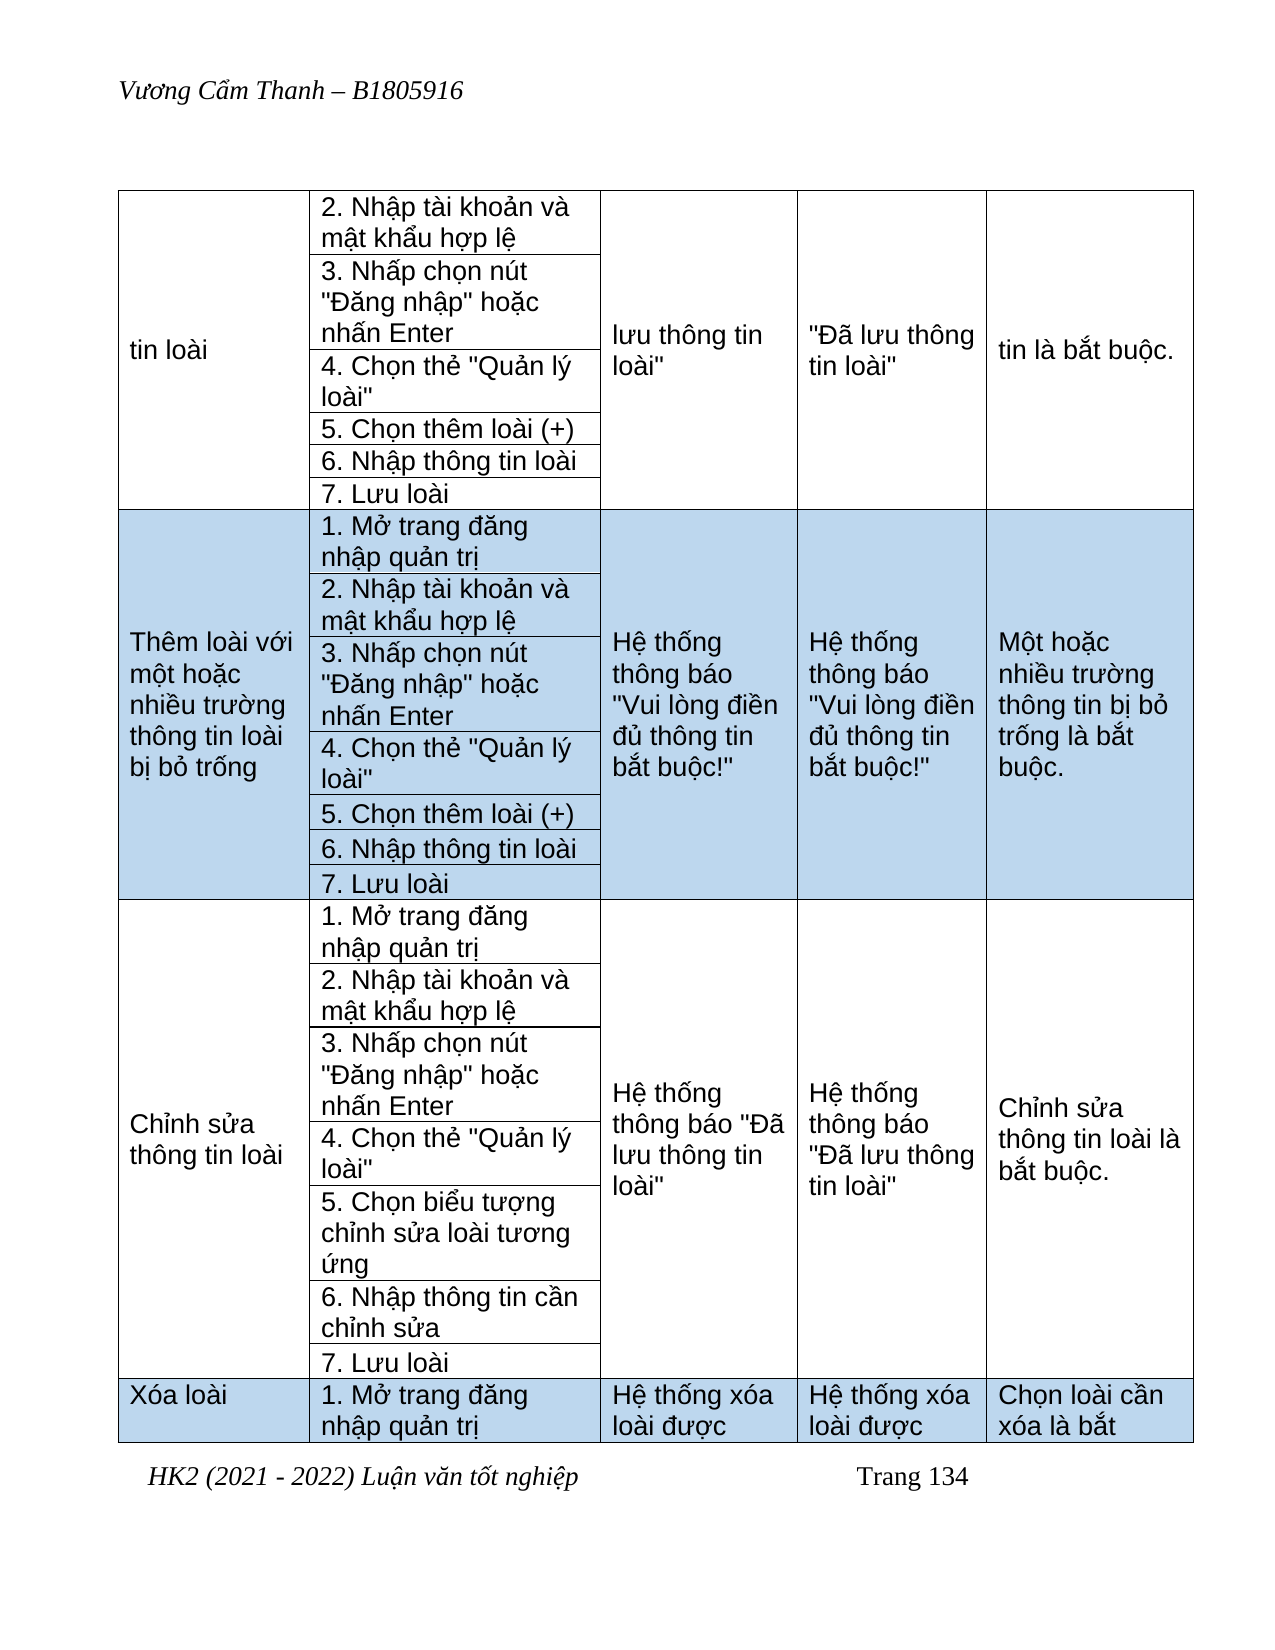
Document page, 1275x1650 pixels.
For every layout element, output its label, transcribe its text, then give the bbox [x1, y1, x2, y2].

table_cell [119, 191, 309, 509]
table_cell 2. Nhập tài khoản và mật khẩu hợp lệ [310, 964, 600, 1026]
table_cell 4. Chọn thẻ "Quản lý loài" [310, 1122, 600, 1185]
table_cell Hệ thống thông báo "Đã lưu thông tin loài" [798, 900, 986, 1378]
table_cell 3. Nhấp chọn nút "Đăng nhập" hoặc nhấn Enter [310, 637, 600, 731]
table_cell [798, 191, 986, 509]
table_cell Chỉnh sửa thông tin loài là bắt buộc. [987, 900, 1193, 1378]
table_cell 6. Nhập thông tin loài [310, 445, 600, 477]
table_cell Một hoặc nhiều trường thông tin bị bỏ trống là bắt buộc. [987, 510, 1193, 899]
table_cell 5. Chọn thêm loài (+) [310, 795, 600, 829]
table_cell 7. Lưu loài [310, 478, 600, 509]
table_cell 1. Mở trang đăng nhập quản trị [310, 1379, 600, 1442]
table_cell 1. Mở trang đăng nhập quản trị [310, 510, 600, 572]
table_cell 2. Nhập tài khoản và mật khẩu hợp lệ [310, 574, 600, 636]
table_cell 5. Chọn thêm loài (+) [310, 413, 600, 444]
table_cell 3. Nhấp chọn nút "Đăng nhập" hoặc nhấn Enter [310, 255, 600, 348]
table_cell Hệ thống thông báo "Vui lòng điền đủ thông tin bắt buộc!" [798, 510, 986, 899]
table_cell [987, 1379, 1193, 1442]
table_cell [601, 191, 797, 509]
table_cell 4. Chọn thẻ "Quản lý loài" [310, 350, 600, 412]
table_cell 6. Nhập thông tin cần chỉnh sửa [310, 1281, 600, 1343]
table_cell Xóa loài [119, 1379, 309, 1442]
table_cell 3. Nhấp chọn nút "Đăng nhập" hoặc nhấn Enter [310, 1028, 600, 1121]
table_cell 7. Lưu loài [310, 1344, 600, 1378]
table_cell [601, 1379, 797, 1442]
table_cell 1. Mở trang đăng nhập quản trị [310, 900, 600, 963]
table_cell 2. Nhập tài khoản và mật khẩu hợp lệ [310, 191, 600, 254]
table_cell 5. Chọn biểu tượng chỉnh sửa loài tương ứng [310, 1186, 600, 1279]
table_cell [798, 1379, 986, 1442]
table_cell Chỉnh sửa thông tin loài [119, 900, 309, 1378]
table_cell Hệ thống thông báo "Đã lưu thông tin loài" [601, 900, 797, 1378]
table_cell 4. Chọn thẻ "Quản lý loài" [310, 732, 600, 794]
table_cell Thêm loài với một hoặc nhiều trường thông tin loài bị bỏ trống [119, 510, 309, 899]
table_cell Hệ thống thông báo "Vui lòng điền đủ thông tin bắt buộc!" [601, 510, 797, 899]
table_cell 7. Lưu loài [310, 865, 600, 899]
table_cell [987, 191, 1193, 509]
table_cell 6. Nhập thông tin loài [310, 830, 600, 864]
